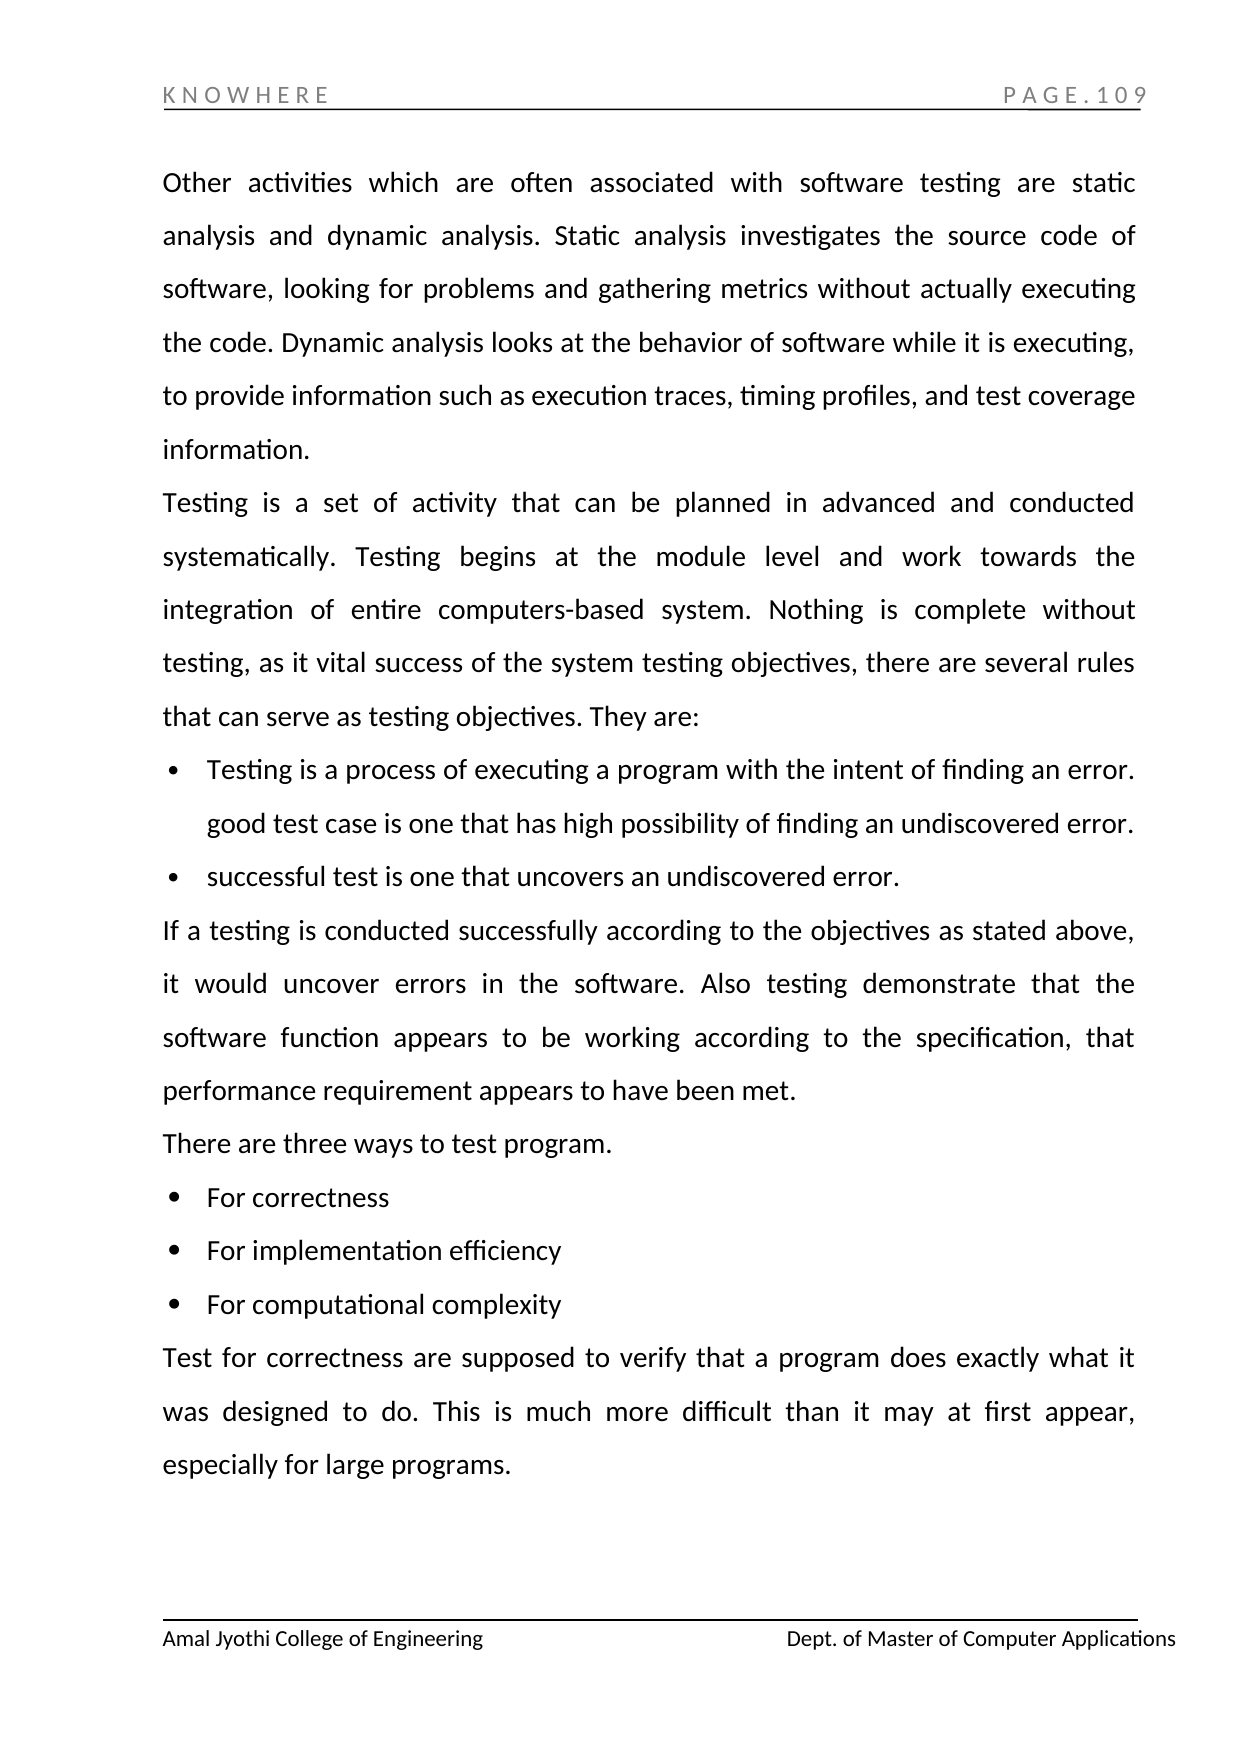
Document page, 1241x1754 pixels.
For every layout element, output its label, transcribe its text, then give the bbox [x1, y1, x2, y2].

list For computational complexity [169, 1286, 1137, 1321]
text If a testing is conducted successfully according to the objectives as stated above, it would uncover errors in the software. Also testing demonstrate that the software function appears to be working according to the specification, that performance requirement appears to have been met. [162, 912, 1137, 1108]
text Test for correctness are supposed to verify that a program does exactly what it was designed to do. This is much more difficult than it may at first appear, especially for large programs. [162, 1339, 1137, 1482]
text There are three ways to test program. [162, 1126, 1137, 1161]
list successful test is one that uncovers an undiscovered error. [169, 858, 1137, 894]
text information. [162, 431, 1137, 466]
text Testing is a set of activity that can be planned in advanced and conducted systematically. Testing begins at the module level and work towards the integration of entire computers-based system. Nothing is complete without testing, as it vital success of the system testing objectives, there are several rules that can serve as testing objectives. They are: [162, 484, 1137, 734]
list Testing is a process of executing a program with the intent of finding an error. good test case is one that has high possibility of finding an undiscovered error. [169, 751, 1137, 841]
list For correctness [169, 1179, 1137, 1214]
list For implementation efficiency [169, 1232, 1137, 1268]
text Other activities which are often associated with software testing are static analysis and dynamic analysis. Static analysis investigates the source code of software, looking for problems and gathering metrics without actually executing the code. Dynamic analysis looks at the behavior of software while it is executing, to provide information such as execution traces, timing profiles, and test coverage [162, 164, 1137, 413]
